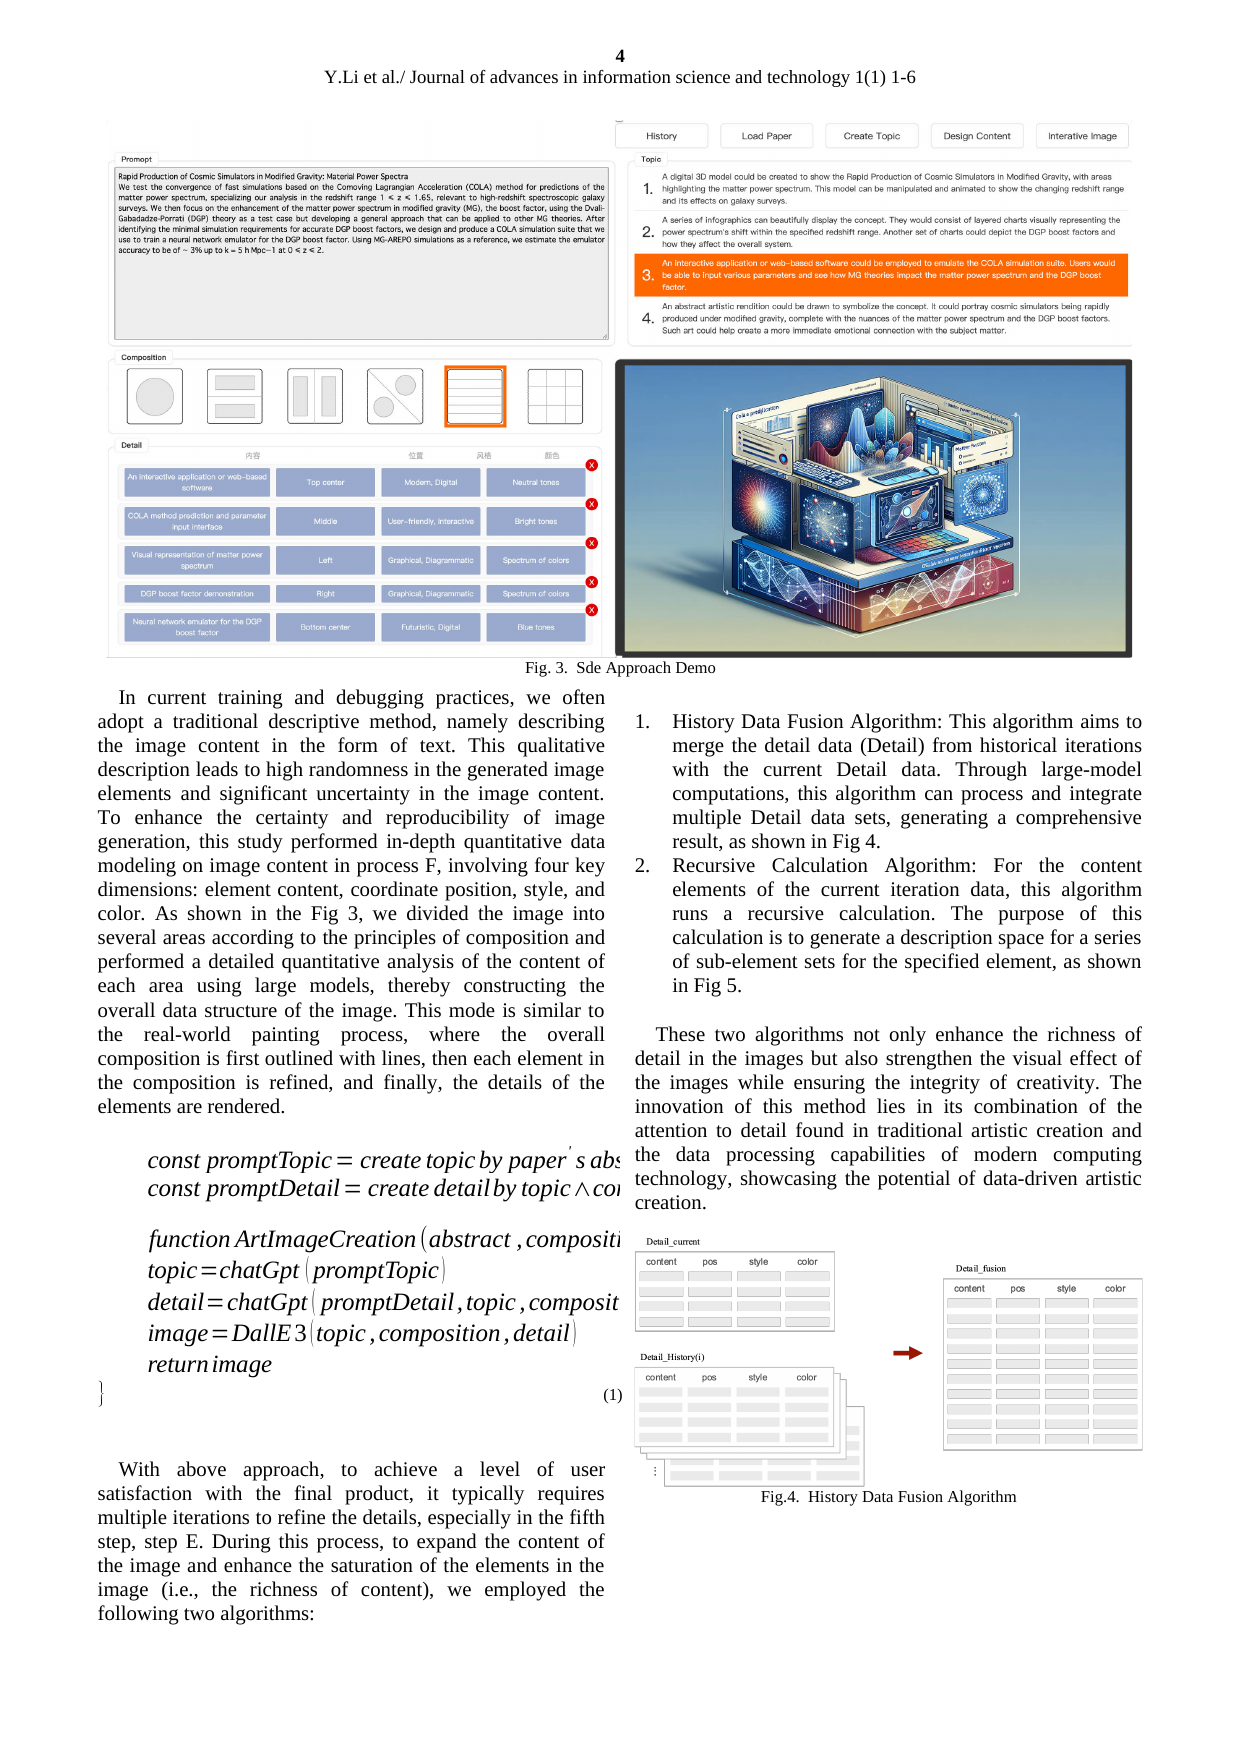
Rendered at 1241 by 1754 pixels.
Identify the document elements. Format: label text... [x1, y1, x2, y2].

picture [106, 120, 1133, 658]
picture [634, 1238, 1143, 1487]
text (1) [97, 1379, 606, 1407]
list Recursive Calculation Algorithm: For the content elements of the current iteration data, this algorithm runs a recursive calculation. The purpose of this calculation is to generate a description space for a series of sub-element sets for the specified element, as shown in Fig 5. [634, 853, 1143, 997]
text In current training and debugging practices, we often adopt a traditional descriptive method, namely describing the image content in the form of text. This qualitative description leads to high randomness in the generated image elements and significant uncertainty in the image content. To enhance the certainty and reproducibility of image generation, this study performed in-depth quantitative data modeling on image content in process F, involving four key dimensions: element content, coordinate position, style, and color. As shown in the Fig 3, we divided the image into several areas according to the principles of composition and performed a detailed quantitative analysis of the content of each area using large models, thereby constructing the overall data structure of the image. This mode is similar to the real-world painting process, where the overall composition is first outlined with lines, then each element in the composition is refined, and finally, the details of the elements are rendered. [97, 109, 606, 1118]
text These two algorithms not only enhance the richness of detail in the images but also strengthen the visual effect of the images while ensuring the integrity of creativity. The innovation of this method lies in its combination of the attention to detail found in traditional artistic creation and the data processing capabilities of modern computing technology, showcasing the potential of data-driven artistic creation. [634, 1022, 1143, 1214]
list History Data Fusion Algorithm: This algorithm aims to merge the detail data (Detail) from historical iterations with the current Detail data. Through large-model computations, this algorithm can process and integrate multiple Detail data sets, generating a comprehensive result, as shown in Fig 4. [634, 709, 1143, 853]
text With above approach, to achieve a level of user satisfaction with the final product, it typically requires multiple iterations to refine the details, especially in the fifth step, step E. During this process, to expand the content of the image and enhance the saturation of the elements in the image (i.e., the richness of content), we employed the following two algorithms: [97, 1456, 606, 1625]
text Fig.4. History Data Fusion Algorithm [634, 1487, 1143, 1506]
